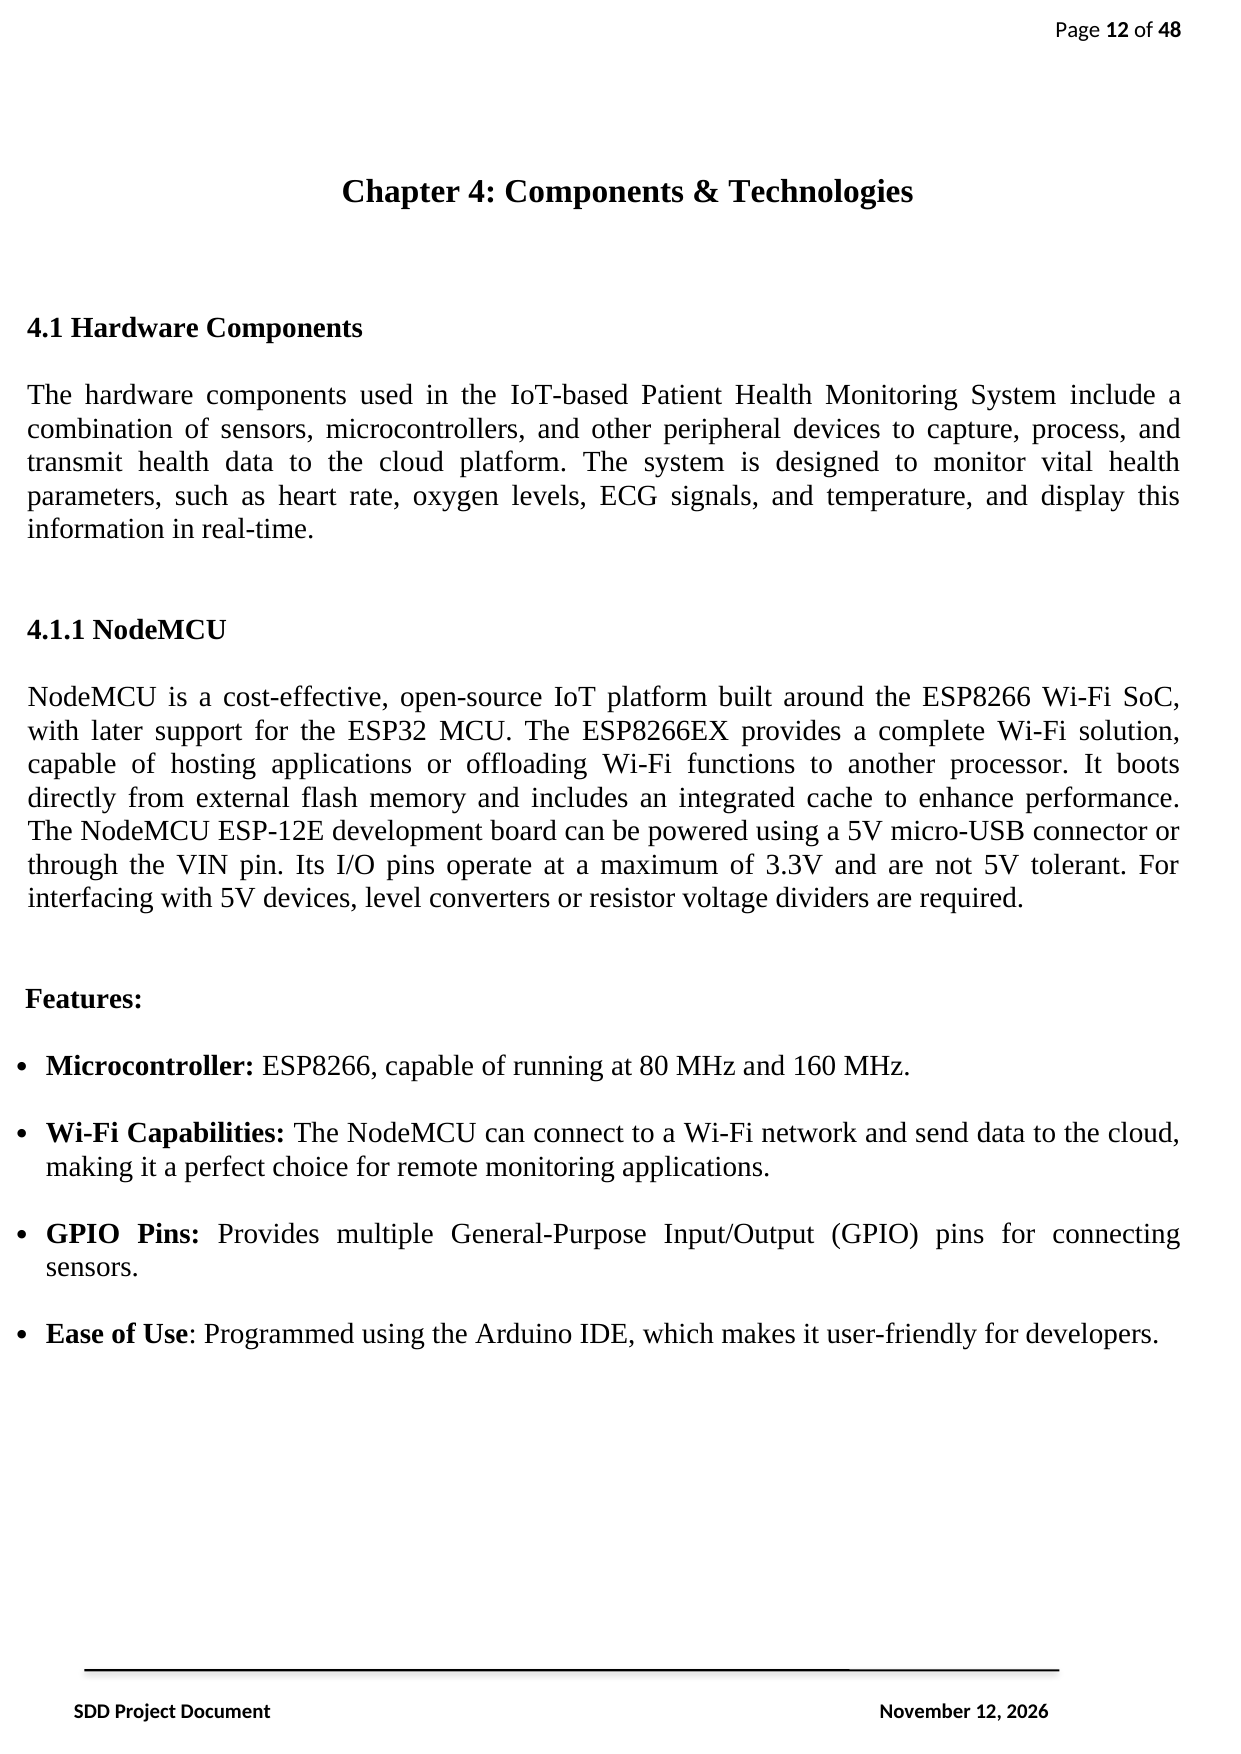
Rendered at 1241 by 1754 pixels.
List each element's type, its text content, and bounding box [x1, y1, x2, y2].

list GPIO Pins: Provides multiple General-Purpose Input/Output (GPIO) pins for connecting sensors. [17, 1216, 1181, 1283]
list Microcontroller: ESP8266, capable of running at 80 MHz and 160 MHz. [17, 1048, 1181, 1082]
list Ease of Use: Programmed using the Arduino IDE, which makes it user-friendly for developers. [17, 1316, 1181, 1350]
list Wi-Fi Capabilities: The NodeMCU can connect to a Wi-Fi network and send data to the cloud, making it a perfect choice for remote monitoring applications. [17, 1115, 1181, 1182]
text 4.1.1 NodeMCU [27, 612, 1181, 646]
text NodeMCU is a cost-effective, open-source IoT platform built around the ESP8266 Wi-Fi SoC, with later support for the ESP32 MCU. The ESP8266EX provides a complete Wi-Fi solution, capable of hosting applications or offloading Wi-Fi functions to another processor. It boots directly from external flash memory and includes an integrated cache to enhance performance. The NodeMCU ESP-12E development board can be powered using a 5V micro-USB connector or through the VIN pin. Its I/O pins operate at a maximum of 3.3V and are not 5V tolerant. For interfacing with 5V devices, level converters or resistor voltage dividers are required. [27, 679, 1181, 914]
text 4.1 Hardware Components [27, 310, 1181, 344]
text Features: [17, 981, 1181, 1014]
text Chapter 4: Components & Technologies [74, 171, 1181, 209]
text The hardware components used in the IoT-based Patient Health Monitoring System include a combination of sensors, microcontrollers, and other peripheral devices to capture, process, and transmit health data to the cloud platform. The system is designed to monitor vital health parameters, such as heart rate, oxygen levels, ECG signals, and temperature, and display this information in real-time. [27, 377, 1181, 545]
